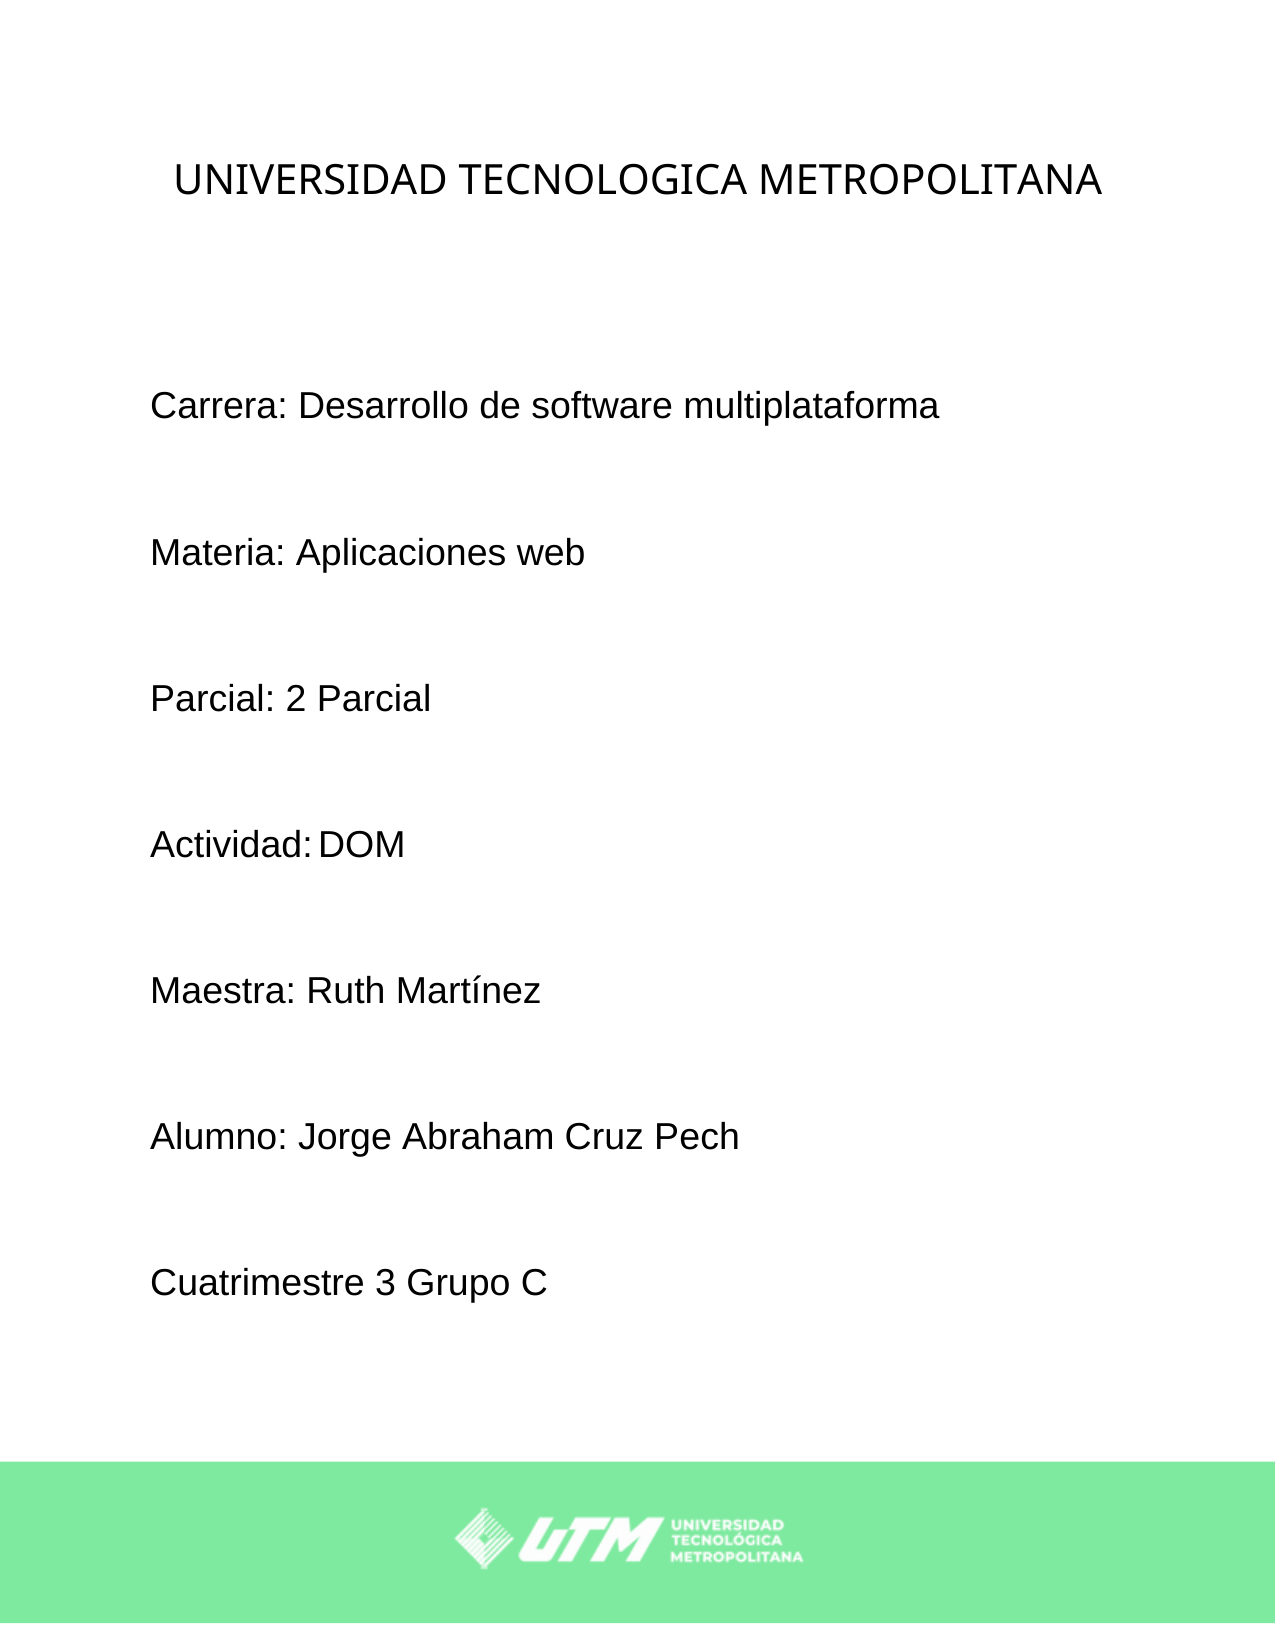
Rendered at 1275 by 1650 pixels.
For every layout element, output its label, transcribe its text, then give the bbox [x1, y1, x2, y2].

text Carrera: Desarrollo de software multiplataforma [150, 384, 1125, 427]
text Maestra: Ruth Martínez [150, 968, 1125, 1011]
text Materia: Aplicaciones web [150, 530, 1125, 573]
text Cuatrimestre 3 Grupo C [150, 1260, 1125, 1303]
picture [447, 1495, 828, 1590]
text Alumno: Jorge Abraham Cruz Pech [150, 1114, 1125, 1157]
text Parcial: 2 Parcial [150, 676, 1125, 719]
text Actividad: DOM [150, 822, 1125, 865]
text UNIVERSIDAD TECNOLOGICA METROPOLITANA [150, 150, 1125, 207]
